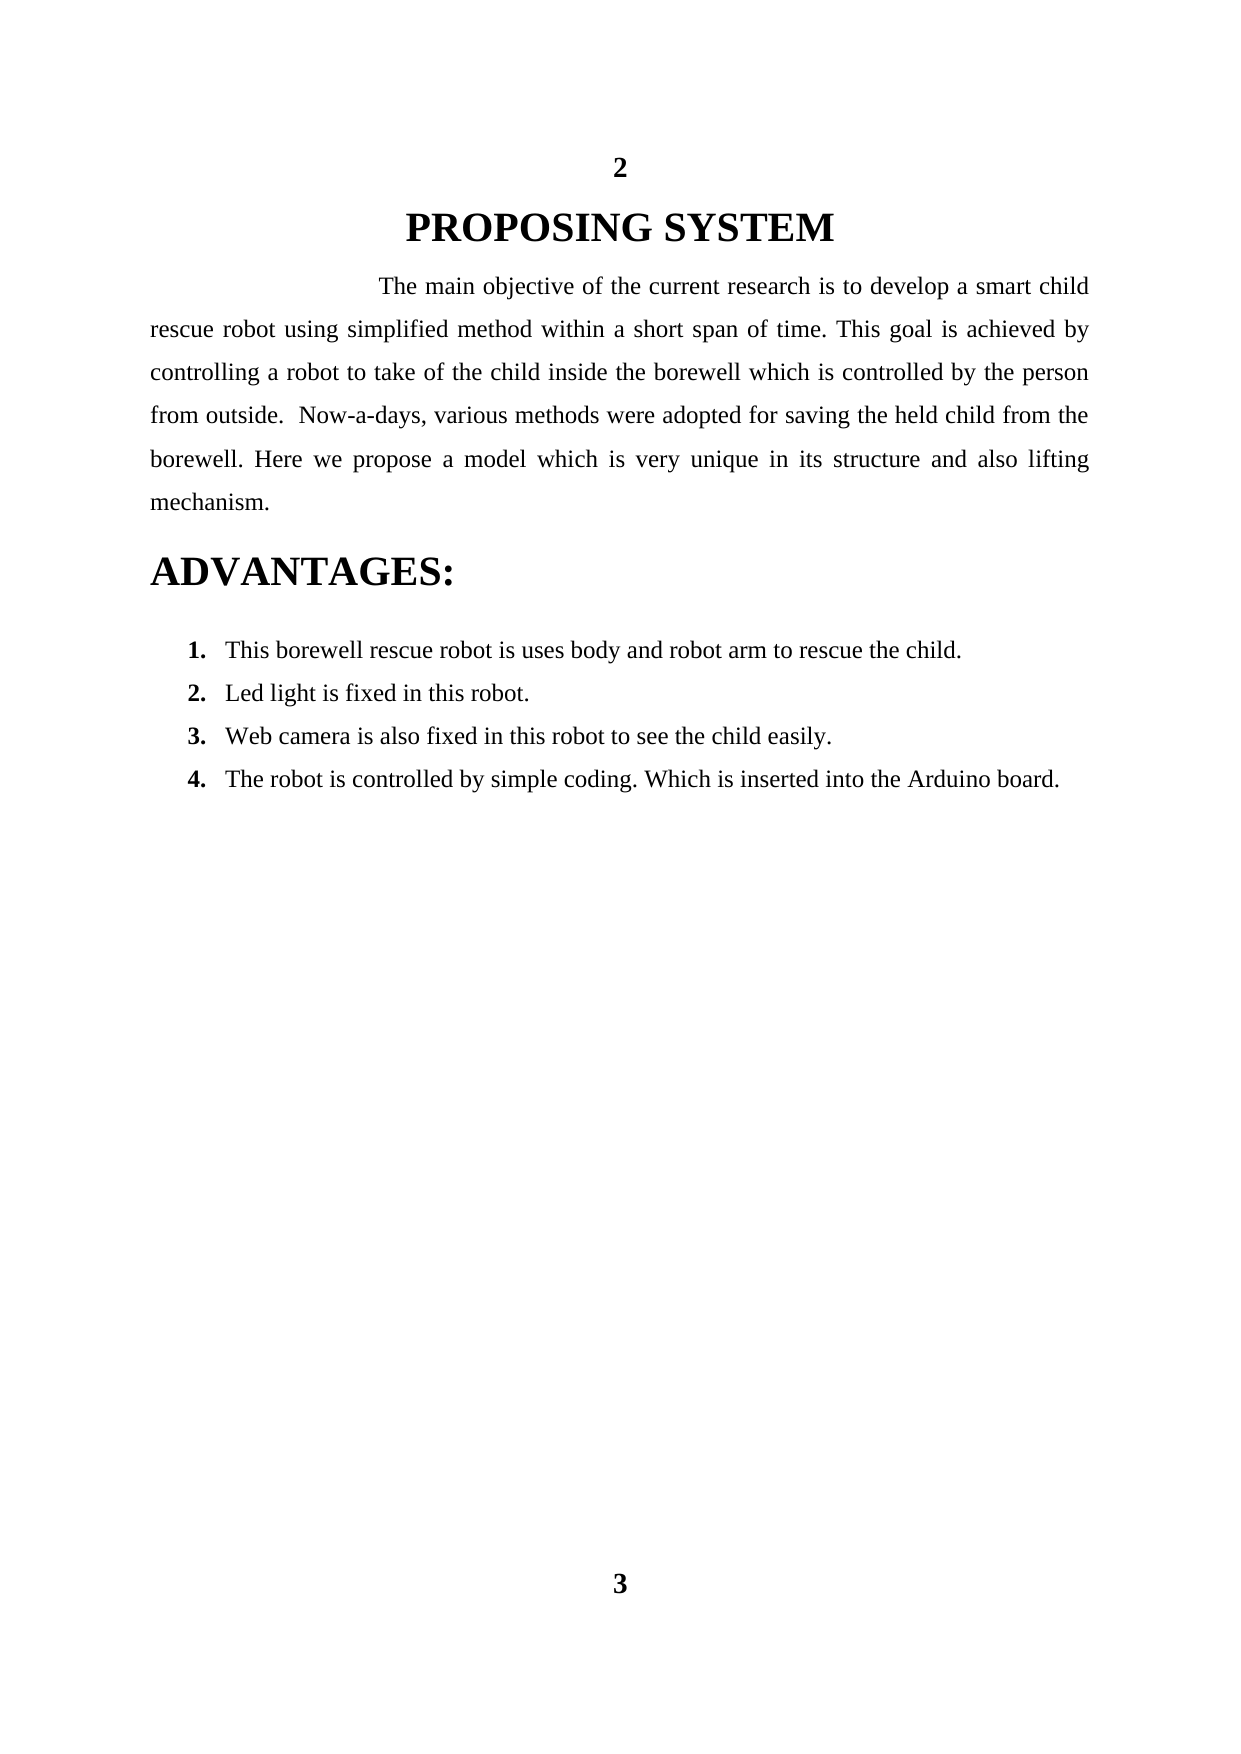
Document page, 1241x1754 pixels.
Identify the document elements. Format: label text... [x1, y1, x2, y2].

list The robot is controlled by simple coding. Which is inserted into the Arduino board. [187, 764, 1090, 793]
text 2 [150, 150, 1090, 183]
list This borewell rescue robot is uses body and robot arm to rescue the child. [187, 635, 1090, 664]
text The main objective of the current research is to develop a smart child rescue robot using simplified method within a short span of time. This goal is achieved by controlling a robot to take of the child inside the borewell which is controlled by the person from outside. Now-a-days, various methods were adopted for saving the held child from the borewell. Here we propose a model which is very unique in its structure and also lifting mechanism. [150, 271, 1090, 516]
list Led light is fixed in this robot. [187, 678, 1090, 707]
text 3 [150, 1566, 1090, 1599]
list Web camera is also fixed in this robot to see the child easily. [187, 721, 1090, 750]
text ADVANTAGES: [150, 547, 1090, 594]
text PROPOSING SYSTEM [150, 203, 1090, 251]
